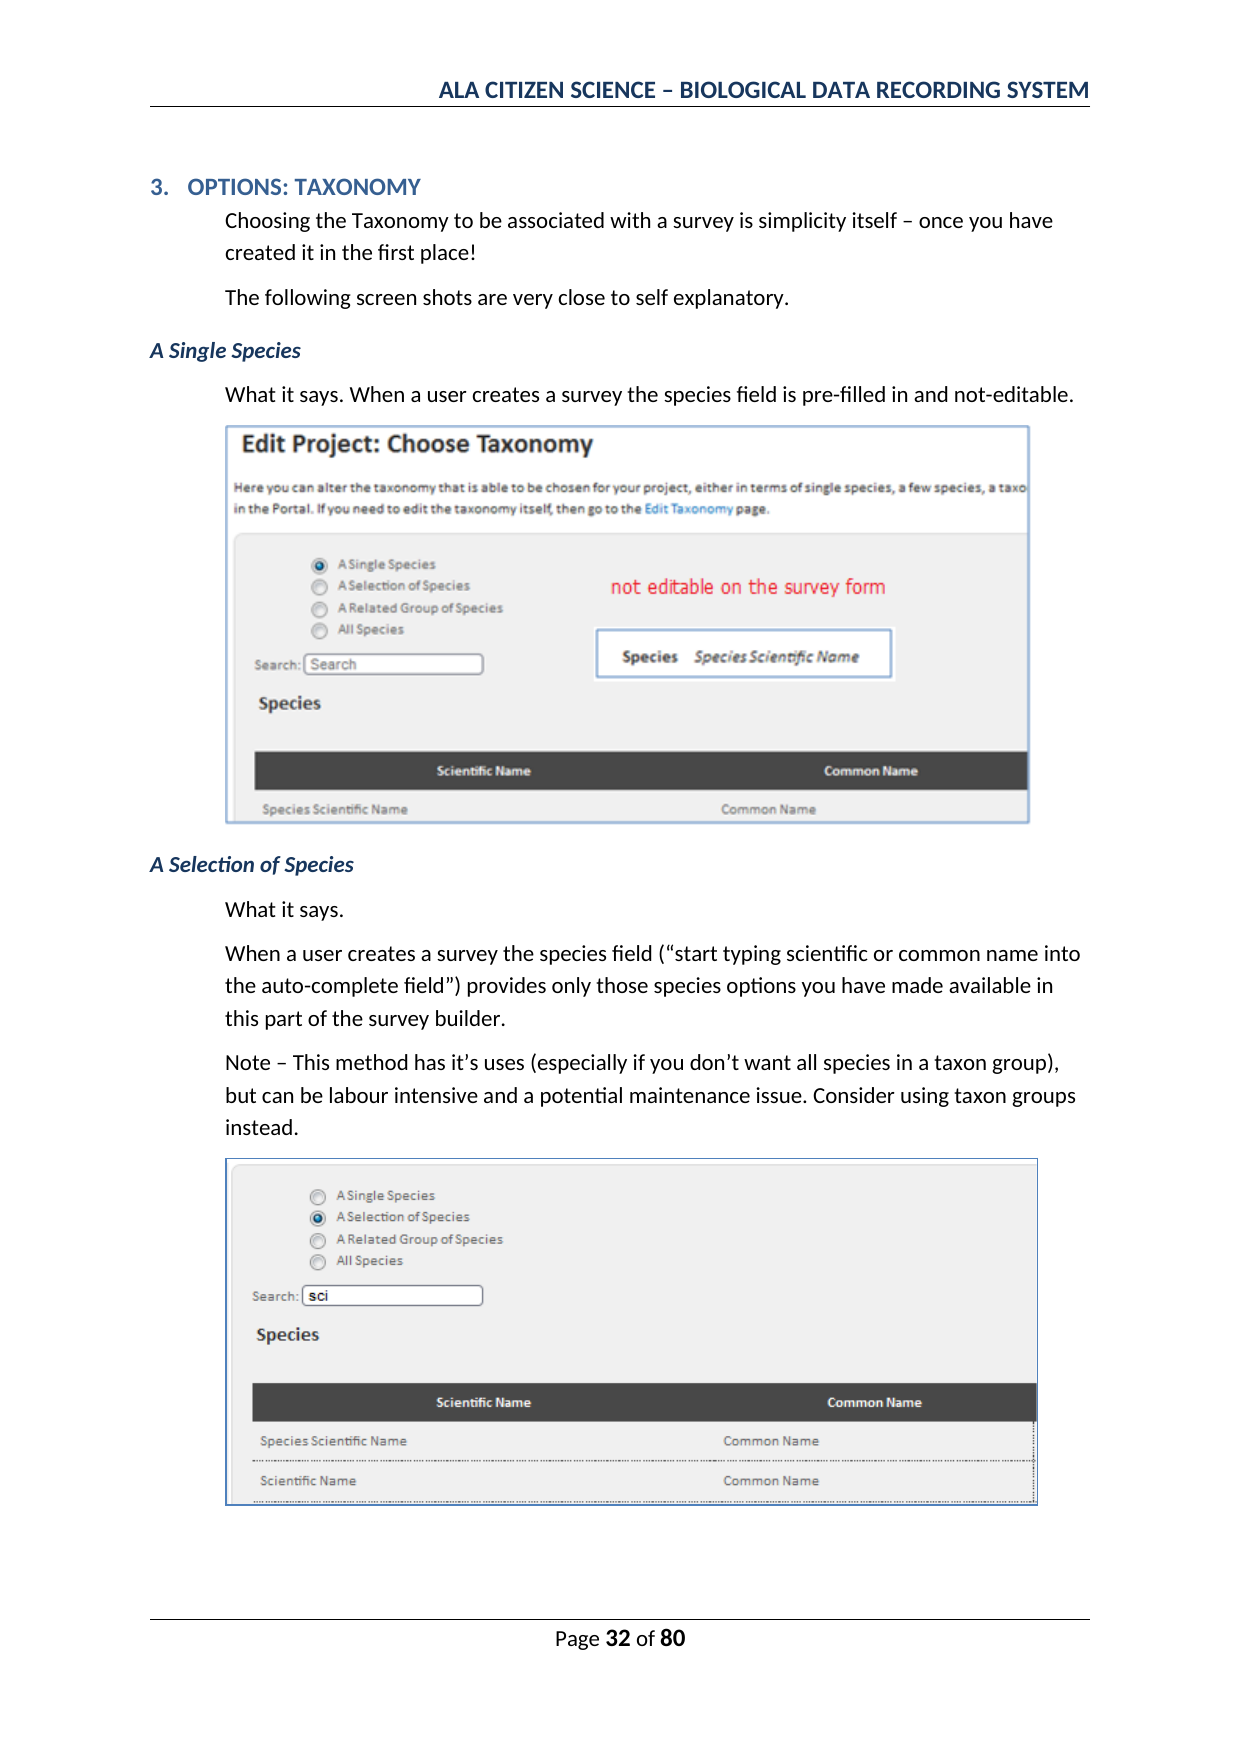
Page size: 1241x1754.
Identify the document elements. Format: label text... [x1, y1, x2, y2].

text What it says. When a user creates a survey the species field is pre-filled in and not-editable. [225, 380, 1090, 408]
subtitle A Single Species [150, 336, 1090, 364]
text What it says. [225, 895, 1090, 923]
picture [227, 1159, 1037, 1504]
text Note – This method has it’s uses (especially if you don’t want all species in a taxon group), but can be labour intensive and a potential maintenance issue. Consider using taxon groups instead. [225, 1048, 1090, 1141]
picture [225, 425, 1032, 826]
subtitle A Selection of Species [150, 850, 1090, 878]
text When a user creates a survey the species field (“start typing scientific or common name into the auto-complete field”) provides only those species options you have made available in this part of the survey builder. [225, 939, 1090, 1032]
text The following screen shots are very close to self explanatory. [225, 283, 1090, 311]
text Choosing the Taxonomy to be associated with a survey is simplicity itself – once you have created it in the first place! [225, 206, 1090, 266]
subtitle OPTIONS: TAXONOMY [150, 171, 1090, 201]
